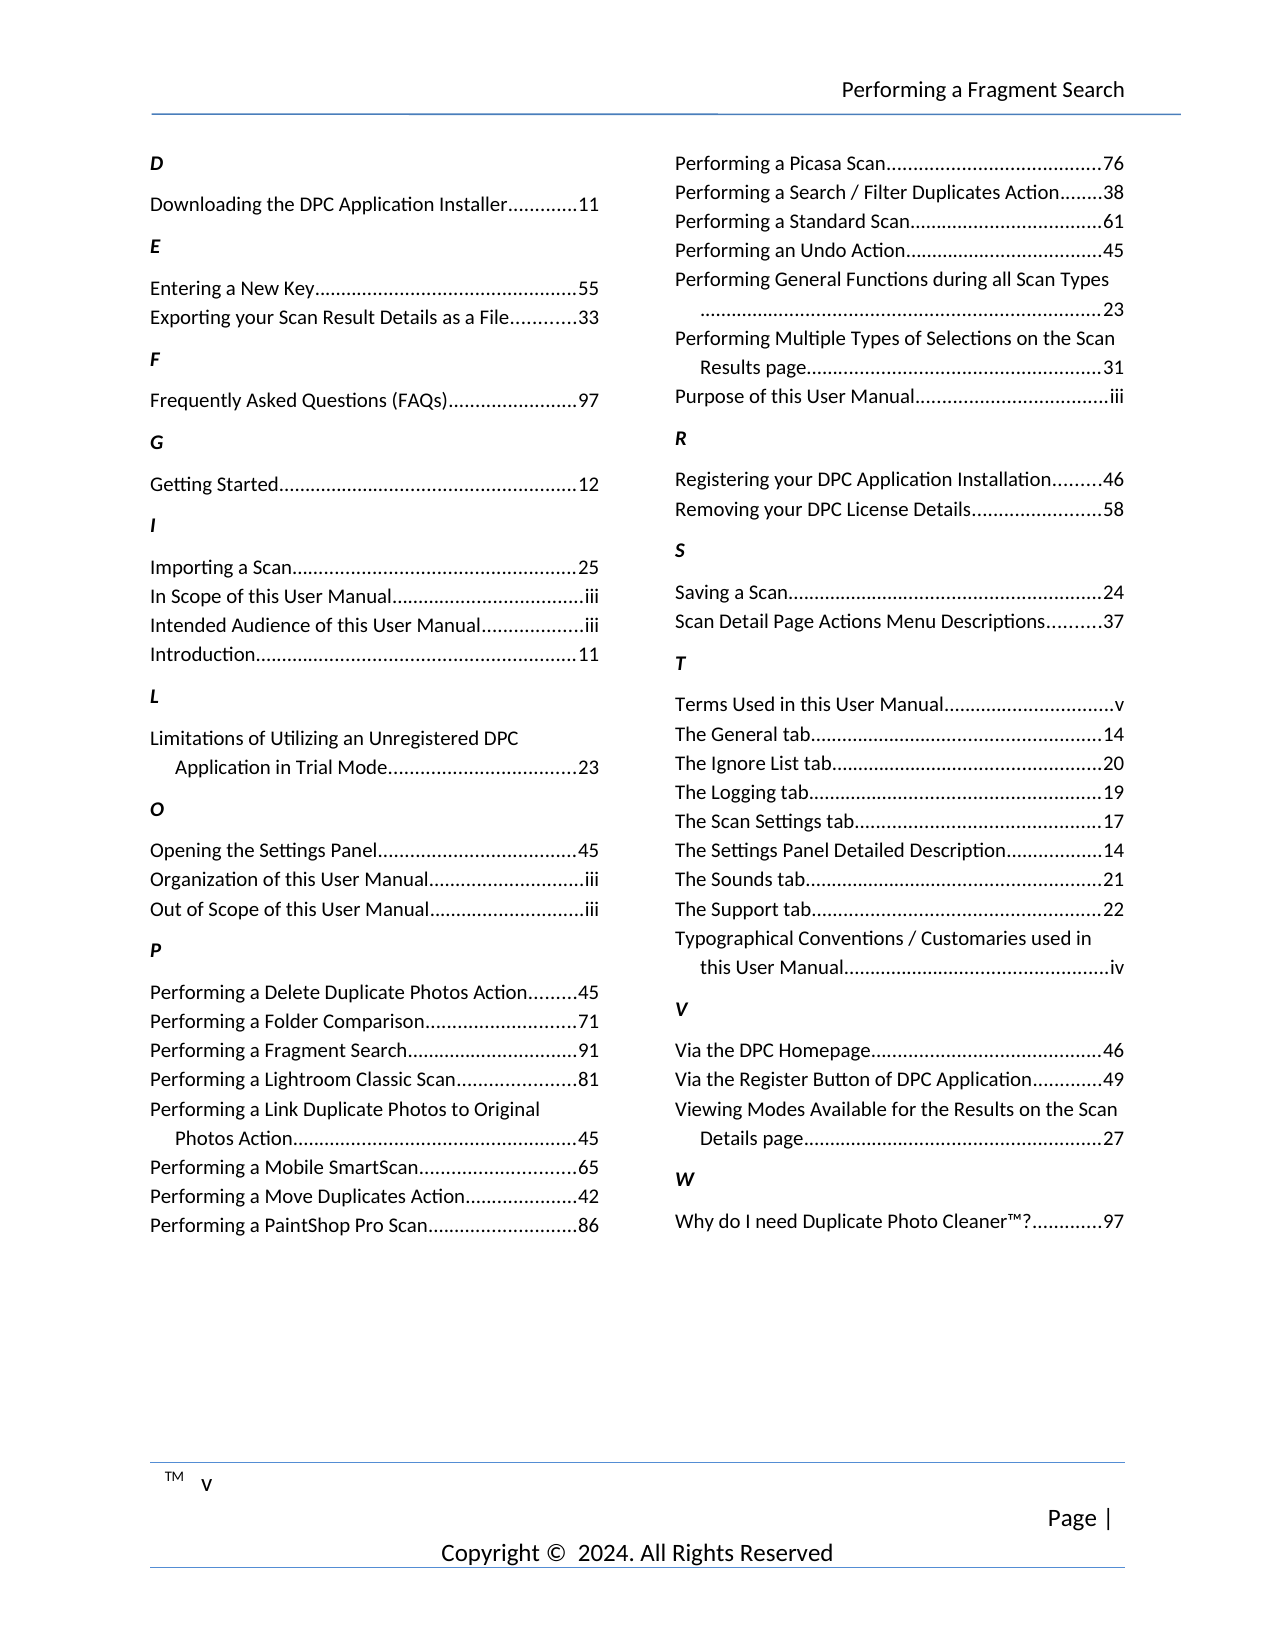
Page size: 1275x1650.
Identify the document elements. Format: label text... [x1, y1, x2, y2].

text Importing a Scan 25 [150, 554, 600, 579]
text Registering your DPC Application Installation 46 [675, 467, 1125, 492]
text Via the DPC Homepage 46 [675, 1037, 1125, 1063]
text Viewing Modes Available for the Results on the Scan Details page 27 [675, 1096, 1125, 1150]
text Performing a Standard Scan 61 [675, 208, 1125, 234]
text The Scan Settings tab 17 [675, 808, 1125, 834]
text Performing a Link Duplicate Photos to Original Photos Action 45 [150, 1096, 600, 1150]
text Out of Scope of this User Manual iii [150, 896, 600, 921]
subtitle S [675, 537, 1125, 563]
text Purpose of this User Manual iii [675, 383, 1125, 409]
text Introduction 11 [150, 642, 600, 667]
text Limitations of Utilizing an Unregistered DPC Application in Trial Mode 23 [150, 725, 600, 779]
text Removing your DPC License Details 58 [675, 496, 1125, 521]
text The Ignore List tab 20 [675, 750, 1125, 775]
subtitle D [150, 150, 600, 175]
text Scan Detail Page Actions Menu Descriptions 37 [675, 608, 1125, 634]
text Via the Register Button of DPC Application 49 [675, 1067, 1125, 1092]
text Typographical Conventions / Customaries used in this User Manual iv [675, 925, 1125, 979]
text Performing a Mobile SmartScan 65 [150, 1154, 600, 1179]
subtitle R [675, 425, 1125, 450]
text The Support tab 22 [675, 896, 1125, 921]
subtitle E [150, 233, 600, 259]
subtitle W [675, 1167, 1125, 1192]
text Performing a Move Duplicates Action 42 [150, 1183, 600, 1209]
text Performing a Folder Comparison 71 [150, 1008, 600, 1034]
text Performing a Lightroom Classic Scan 81 [150, 1067, 600, 1092]
text Saving a Scan 24 [675, 579, 1125, 604]
text Terms Used in this User Manual v [675, 692, 1125, 717]
text Entering a New Key 55 [150, 275, 600, 300]
subtitle V [675, 996, 1125, 1021]
text Performing an Undo Action 45 [675, 237, 1125, 263]
text Intended Audience of this User Manual iii [150, 612, 600, 638]
subtitle I [150, 512, 600, 538]
subtitle O [150, 796, 600, 821]
text Performing a Search / Filter Duplicates Action 38 [675, 179, 1125, 204]
text Why do I need Duplicate Photo Cleaner™? 97 [675, 1208, 1125, 1234]
text The Sounds tab 21 [675, 867, 1125, 892]
text Performing a Fragment Search 91 [150, 1037, 600, 1063]
subtitle G [150, 429, 600, 454]
text Performing a Delete Duplicate Photos Action 45 [150, 979, 600, 1004]
text Performing a Picasa Scan 76 [675, 150, 1125, 175]
text Downloading the DPC Application Installer 11 [150, 192, 600, 217]
text Organization of this User Manual iii [150, 867, 600, 892]
text Performing Multiple Types of Selections on the Scan Results page 31 [675, 325, 1125, 379]
subtitle T [675, 650, 1125, 675]
subtitle P [150, 937, 600, 963]
text Performing a PaintShop Pro Scan 86 [150, 1212, 600, 1238]
text Exporting your Scan Result Details as a File 33 [150, 304, 600, 329]
text Getting Started 12 [150, 471, 600, 496]
text The General tab 14 [675, 721, 1125, 746]
text In Scope of this User Manual iii [150, 583, 600, 609]
text Opening the Settings Panel 45 [150, 837, 600, 863]
subtitle F [150, 346, 600, 371]
text The Logging tab 19 [675, 779, 1125, 804]
text The Settings Panel Detailed Description 14 [675, 837, 1125, 863]
subtitle L [150, 683, 600, 709]
text Frequently Asked Questions (FAQs) 97 [150, 387, 600, 413]
text Performing General Functions during all Scan Types 23 [675, 267, 1125, 321]
